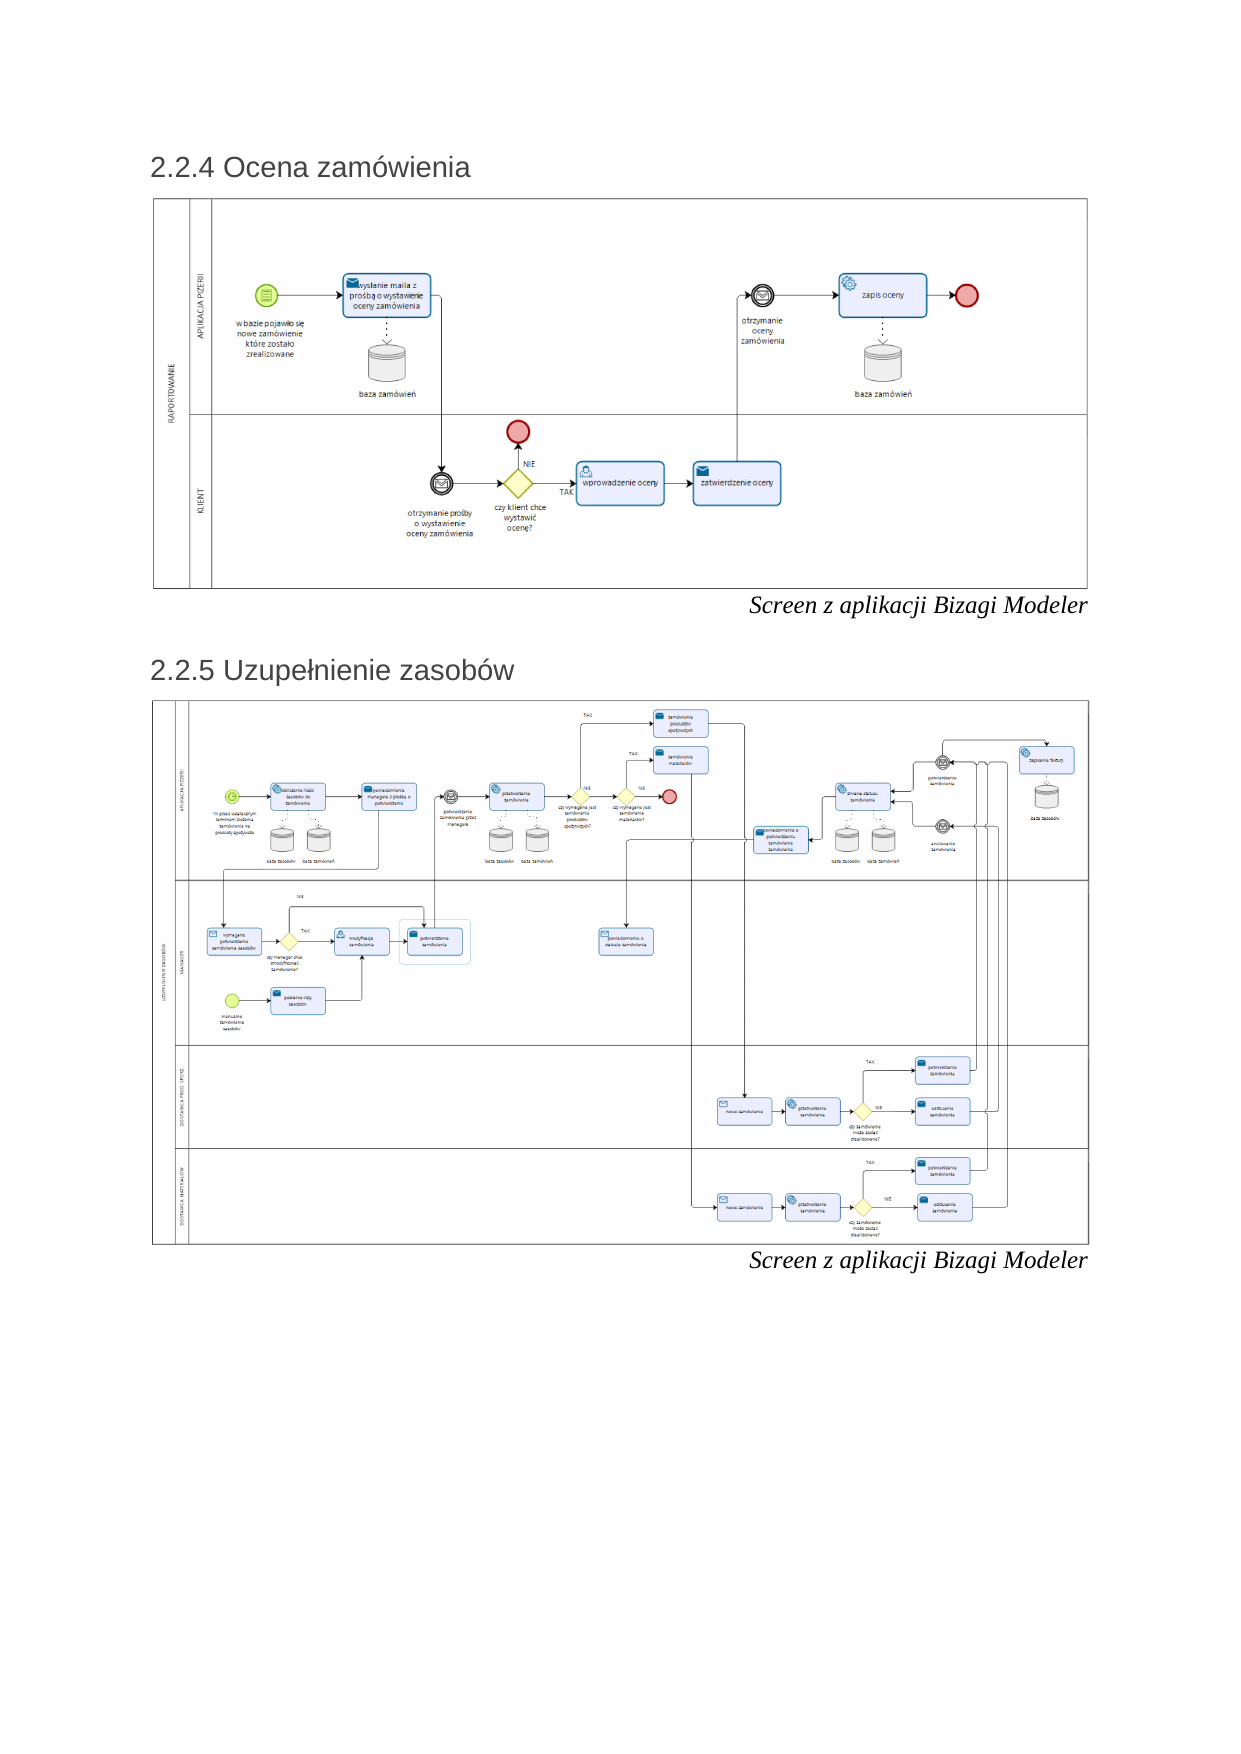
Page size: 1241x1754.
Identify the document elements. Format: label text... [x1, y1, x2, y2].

subtitle 2.2.5 Uzupełnienie zasobów [150, 653, 1090, 686]
picture [150, 699, 1091, 1246]
text Screen z aplikacji Bizagi Modeler [150, 591, 1090, 619]
picture [150, 196, 1091, 591]
text Screen z aplikacji Bizagi Modeler [150, 1246, 1090, 1274]
subtitle 2.2.4 Ocena zamówienia [150, 150, 1090, 183]
